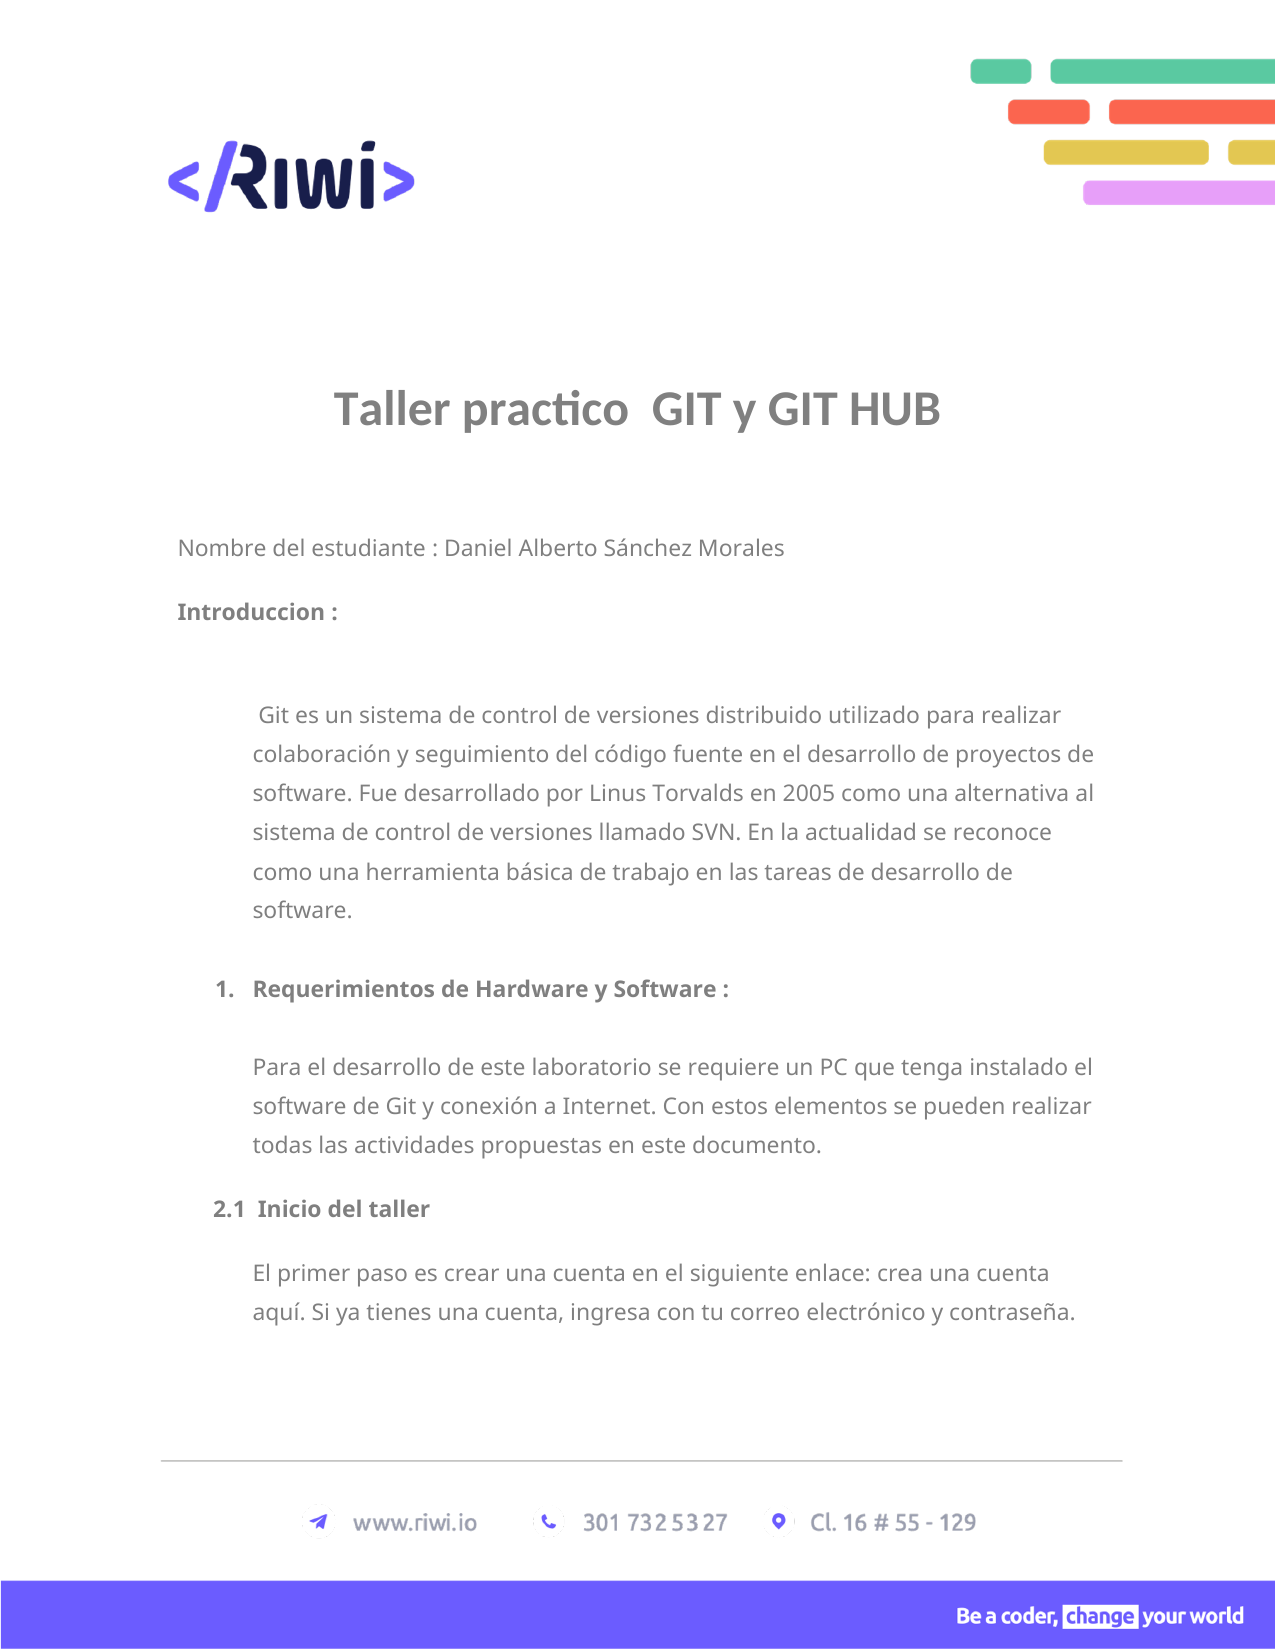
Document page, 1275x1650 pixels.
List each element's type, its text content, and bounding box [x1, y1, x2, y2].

list Git es un sistema de control de versiones distribuido utilizado para realizar colaboración y seguimiento del código fuente en el desarrollo de proyectos de software. Fue desarrollado por Linus Torvalds en 2005 como una alternativa al sistema de control de versiones llamado SVN. En la actualidad se reconoce como una herramienta básica de trabajo en las tareas de desarrollo de software. [252, 699, 1098, 926]
list Requerimientos de Hardware y Software : [215, 973, 1098, 1004]
text Introduccion : [177, 596, 1098, 627]
list Para el desarrollo de este laboratorio se requiere un PC que tenga instalado el software de Git y conexión a Internet. Con estos elementos se pueden realizar todas las actividades propuestas en este documento. [252, 1051, 1098, 1160]
picture [0, 1460, 1275, 1649]
subtitle Taller practico GIT y GIT HUB [177, 377, 1098, 438]
text Nombre del estudiante : Daniel Alberto Sánchez Morales [177, 532, 1098, 563]
list El primer paso es crear una cuenta en el siguiente enlace: crea una cuenta aquí. Si ya tienes una cuenta, ingresa con tu correo electrónico y contraseña. [252, 1257, 1098, 1327]
picture [3, 4, 1275, 234]
text 2.1 Inicio del taller [177, 1193, 1098, 1224]
